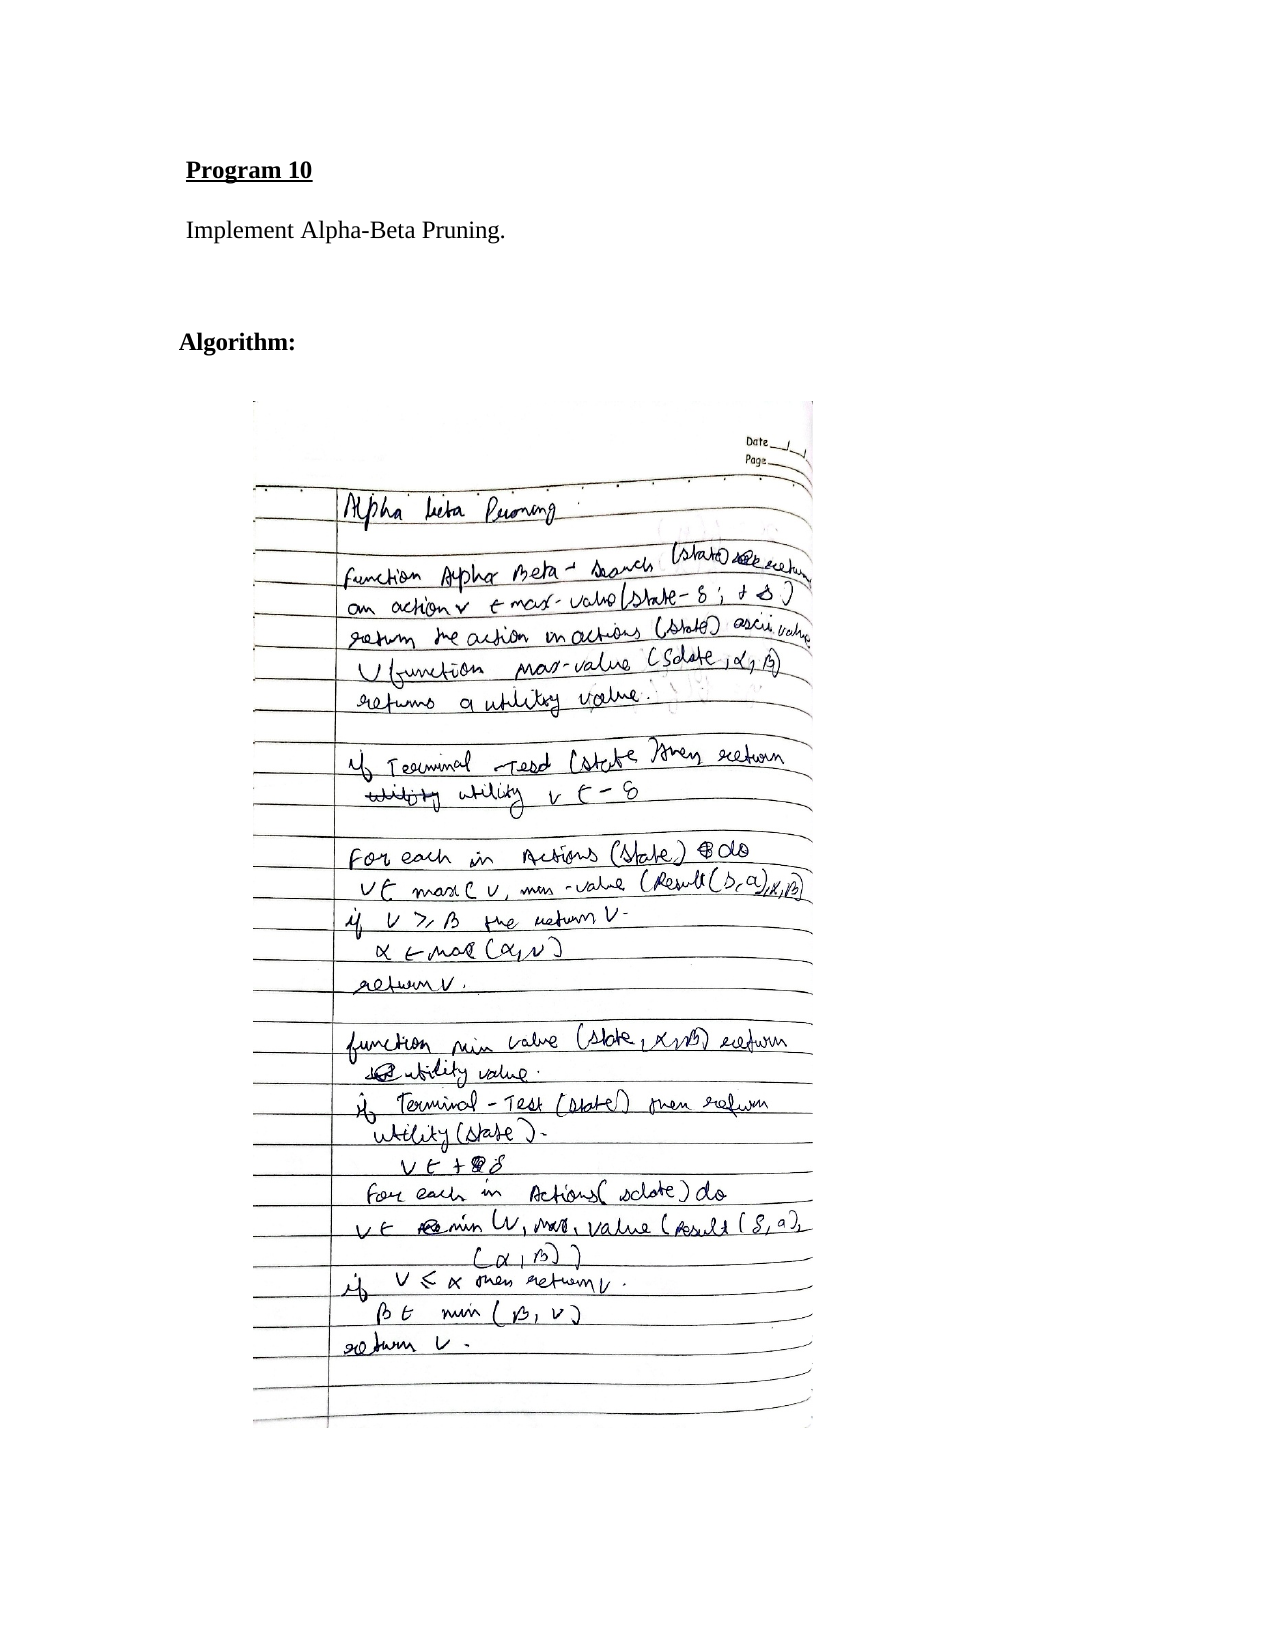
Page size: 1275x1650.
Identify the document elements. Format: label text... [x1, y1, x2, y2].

picture [253, 401, 813, 1428]
subtitle Algorithm: [178, 327, 1200, 356]
text Implement Alpha-Beta Pruning. [186, 215, 1200, 244]
text Program 10 [186, 155, 1200, 184]
